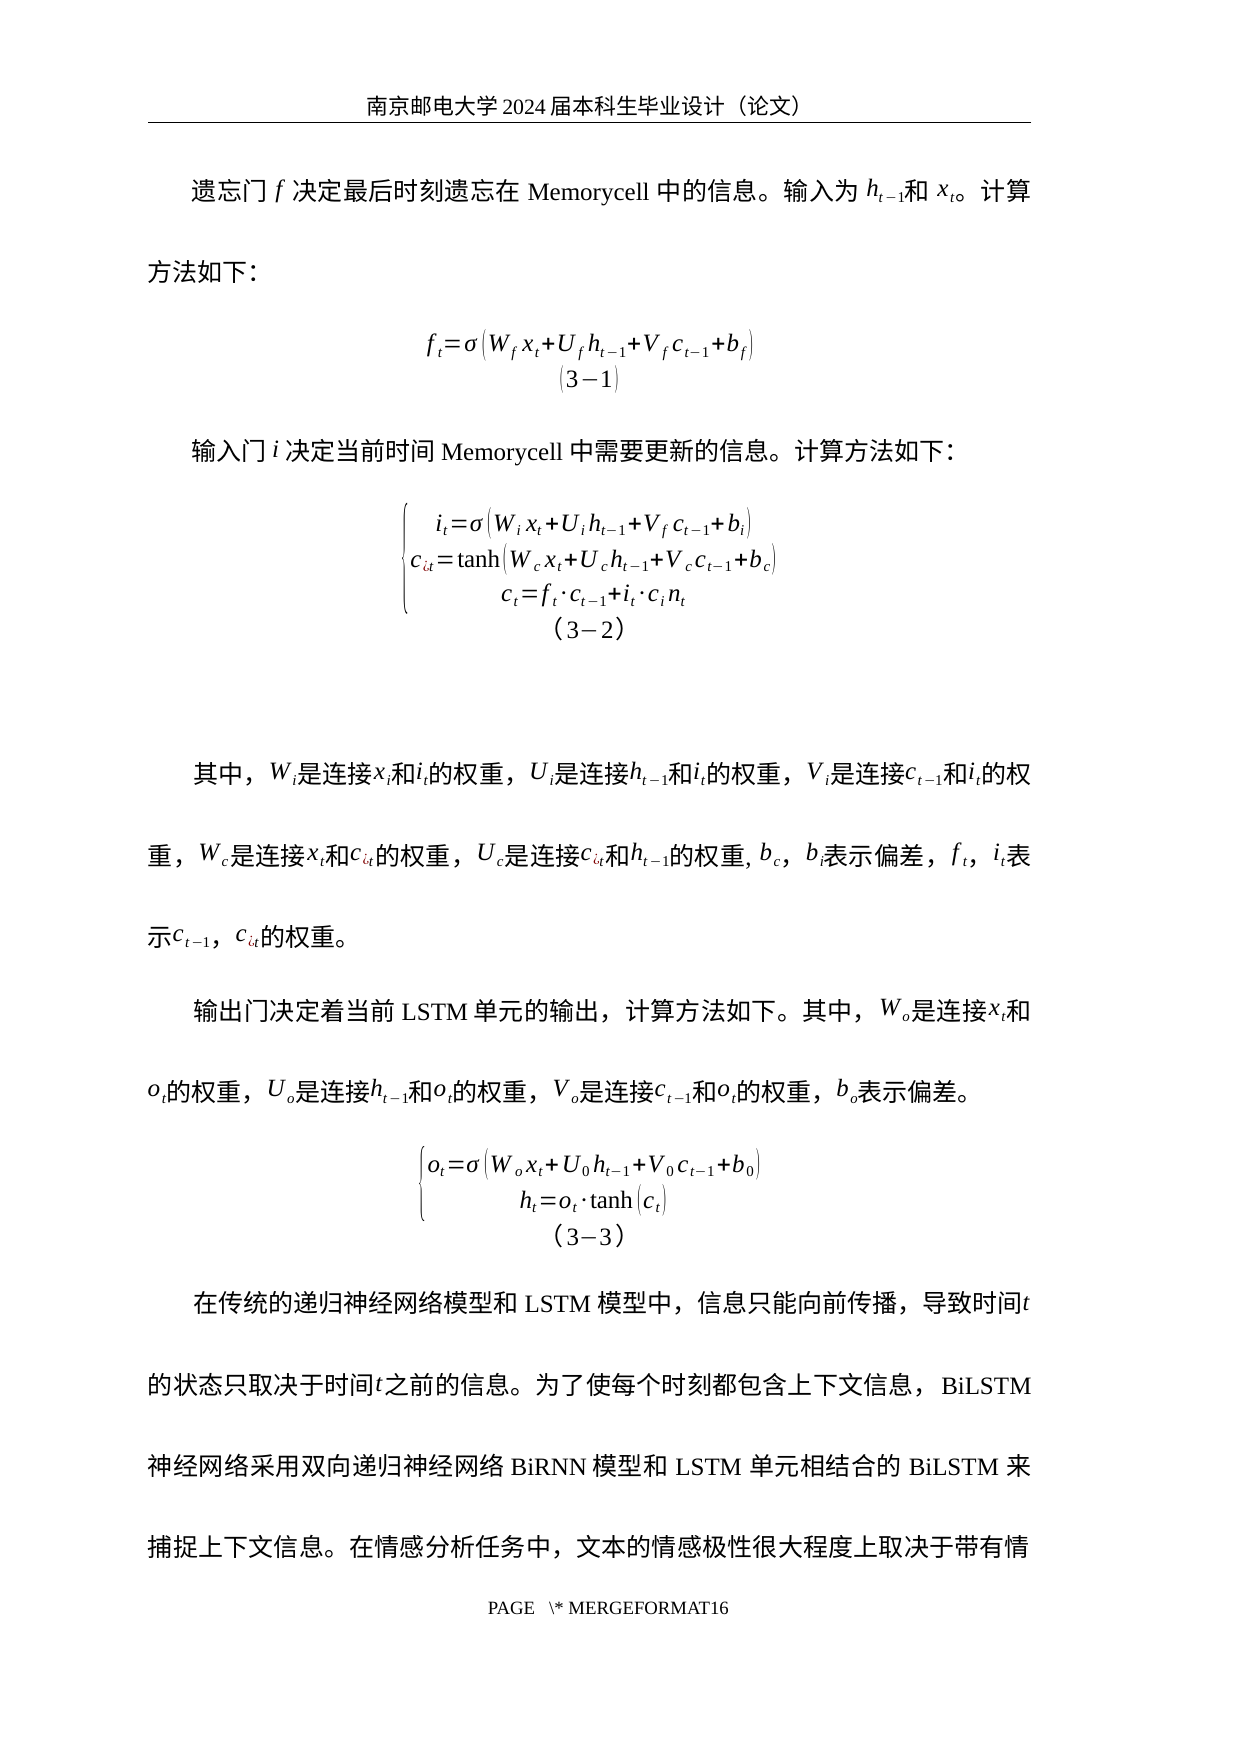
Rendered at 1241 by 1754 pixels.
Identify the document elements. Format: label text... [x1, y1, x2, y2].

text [148, 1269, 1031, 1578]
text 输入门 决定当前时间 Memorycell 中需要更新的信息。计算方法如下： [148, 417, 1031, 482]
text 其中，是连接和的权重，是连接和的权重，是连接和的权重，是连接和的权重，是连接和的权重, ，表示偏差，，表示，的权重。 [148, 740, 1031, 968]
text 输出门决定着当前LSTM单元的输出，计算方法如下。其中，是连接和的权重，是连接和的权重，是连接和的权重，表示偏差。 [148, 977, 1031, 1123]
text 遗忘门 决定最后时刻遗忘在 Memorycell 中的信息。输入为 和 。计算方法如下： [148, 157, 1031, 303]
